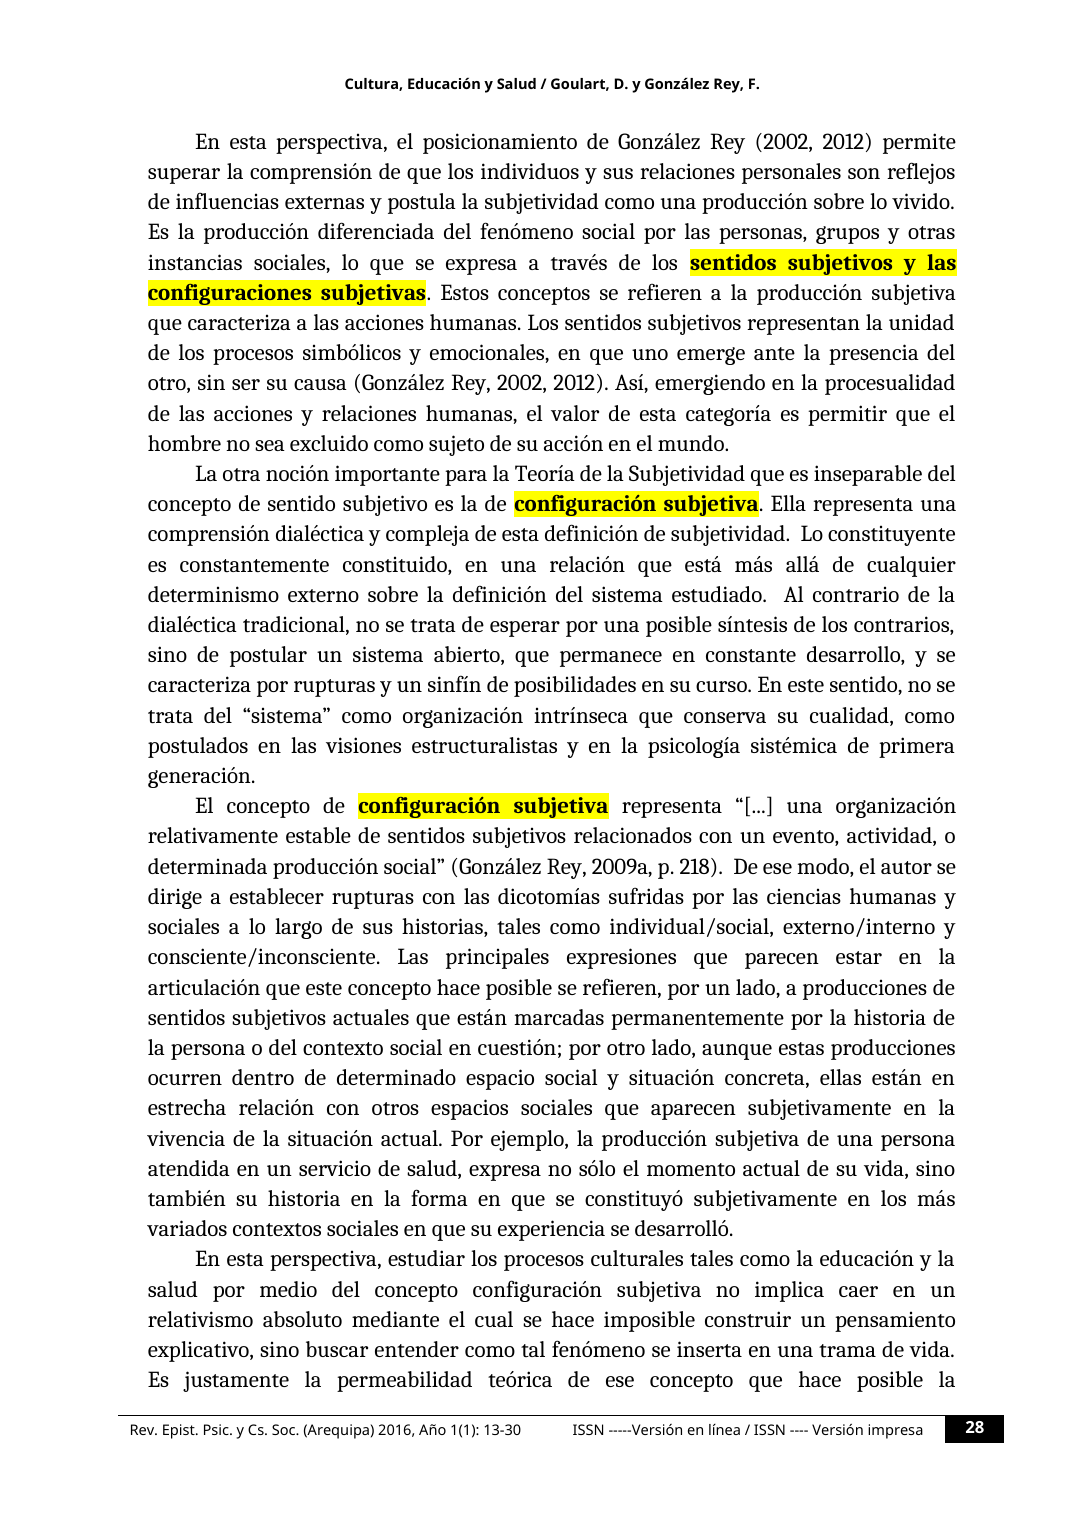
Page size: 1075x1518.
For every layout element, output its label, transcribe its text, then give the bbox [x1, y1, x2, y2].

text En esta perspectiva, el posicionamiento de González Rey (2002, 2012) permite superar la comprensión de que los individuos y sus relaciones personales son reflejos de influencias externas y postula la subjetividad como una producción sobre lo vivido. Es la producción diferenciada del fenómeno social por las personas, grupos y otras instancias sociales, lo que se expresa a través de los sentidos subjetivos y las configuraciones subjetivas. Estos conceptos se refieren a la producción subjetiva que caracteriza a las acciones humanas. Los sentidos subjetivos representan la unidad de los procesos simbólicos y emocionales, en que uno emerge ante la presencia del otro, sin ser su causa (González Rey, 2002, 2012). Así, emergiendo en la procesualidad de las acciones y relaciones humanas, el valor de esta categoría es permitir que el hombre no sea excluido como sujeto de su acción en el mundo. [148, 128, 957, 457]
text La otra noción importante para la Teoría de la Subjetividad que es inseparable del concepto de sentido subjetivo es la de configuración subjetiva. Ella representa una comprensión dialéctica y compleja de esta definición de subjetividad. Lo constituyente es constantemente constituido, en una relación que está más allá de cualquier determinismo externo sobre la definición del sistema estudiado. Al contrario de la dialéctica tradicional, no se trata de esperar por una posible síntesis de los contrarios, sino de postular un sistema abierto, que permanece en constante desarrollo, y se caracteriza por rupturas y un sinfín de posibilidades en su curso. En este sentido, no se trata del “sistema” como organización intrínseca que conserva su cualidad, como postulados en las visiones estructuralistas y en la psicología sistémica de primera generación. [148, 461, 957, 789]
text El concepto de configuración subjetiva representa “[...] una organización relativamente estable de sentidos subjetivos relacionados con un evento, actividad, o determinada producción social” (González Rey, 2009a, p. 218). De ese modo, el autor se dirige a establecer rupturas con las dicotomías sufridas por las ciencias humanas y sociales a lo largo de sus historias, tales como individual/social, externo/interno y consciente/inconsciente. Las principales expresiones que parecen estar en la articulación que este concepto hace posible se refieren, por un lado, a producciones de sentidos subjetivos actuales que están marcadas permanentemente por la historia de la persona o del contexto social en cuestión; por otro lado, aunque estas producciones ocurren dentro de determinado espacio social y situación concreta, ellas están en estrecha relación con otros espacios sociales que aparecen subjetivamente en la vivencia de la situación actual. Por ejemplo, la producción subjetiva de una persona atendida en un servicio de salud, expresa no sólo el momento actual de su vida, sino también su historia en la forma en que se constituyó subjetivamente en los más variados contextos sociales en que su experiencia se desarrolló. [148, 793, 957, 1242]
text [148, 1246, 957, 1393]
